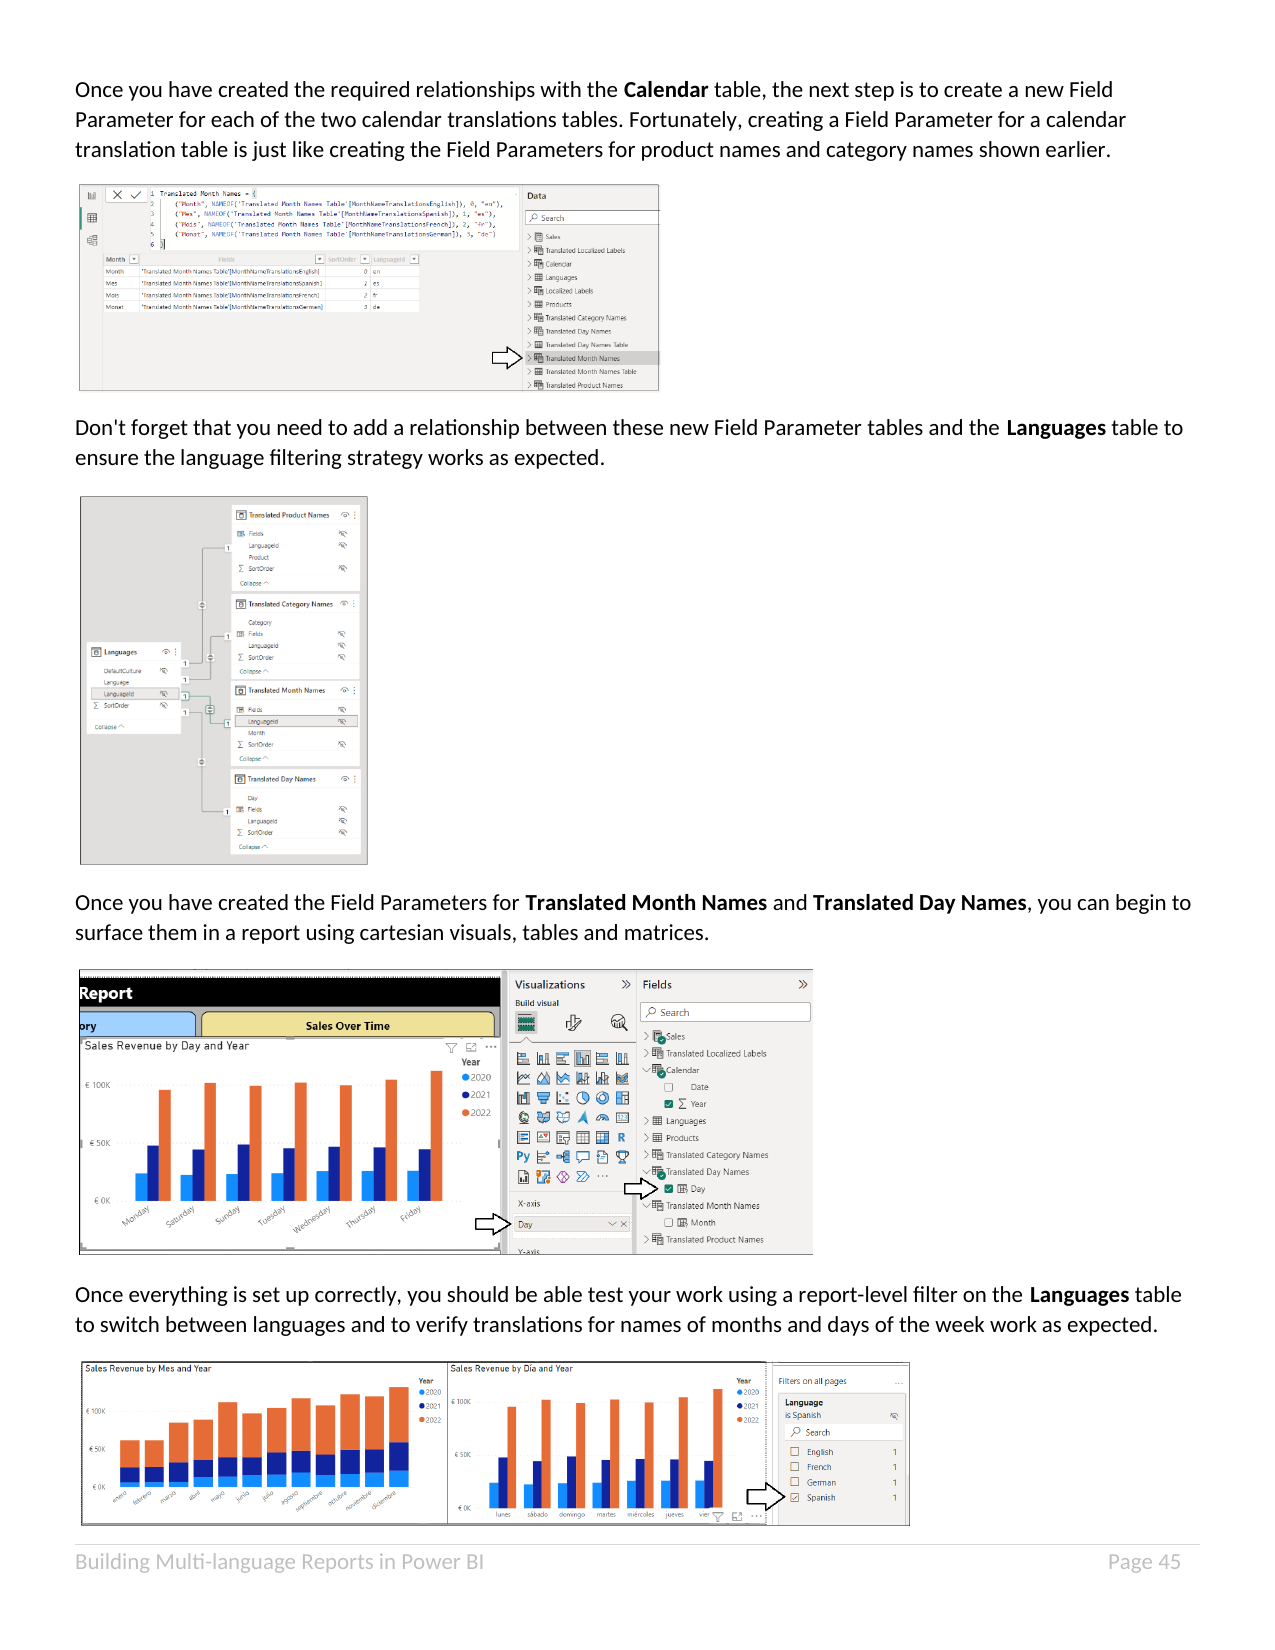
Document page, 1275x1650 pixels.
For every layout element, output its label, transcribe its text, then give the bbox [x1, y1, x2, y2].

text Once you have created the Field Parameters for Translated Month Names and Translated Day Names, you can begin to surface them in a report using cartesian visuals, tables and matrices. [75, 888, 1200, 946]
text Once everything is set up correctly, you should be able test your work using a report-level filter on the Languages table to switch between languages and to verify translations for names of months and days of the week work as expected. [75, 1280, 1200, 1338]
picture [75, 490, 372, 869]
text Once you have created the required relationships with the Calendar table, the next step is to create a new Field Parameter for each of the two calendar translations tables. Fortunately, creating a Field Parameter for a calendar translation table is just like creating the Field Parameters for product names and category names shown earlier. [75, 75, 1200, 163]
picture [75, 182, 661, 395]
picture [75, 965, 813, 1261]
text Don't forget that you need to add a relationship between these new Field Parameter tables and the Languages table to ensure the language filtering strategy works as expected. [75, 413, 1200, 472]
picture [75, 1356, 916, 1532]
